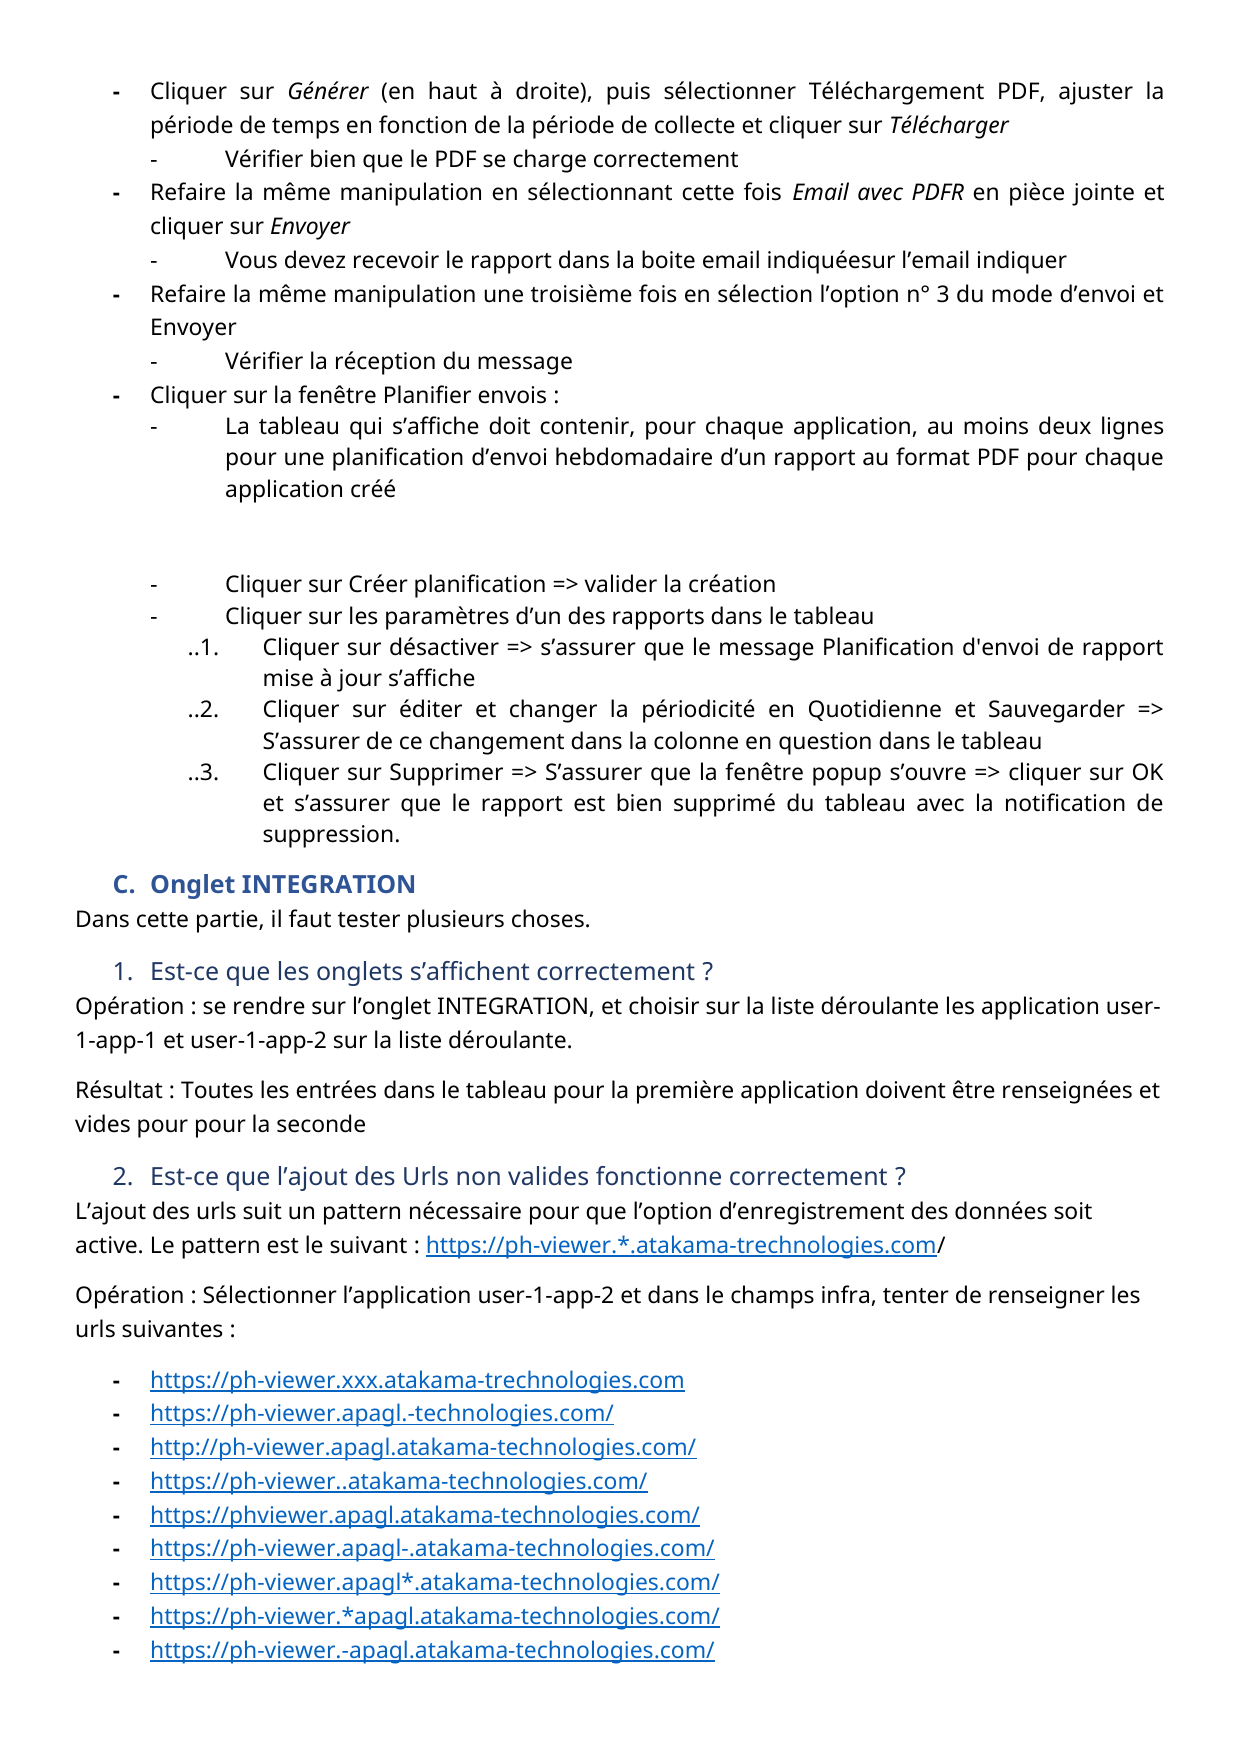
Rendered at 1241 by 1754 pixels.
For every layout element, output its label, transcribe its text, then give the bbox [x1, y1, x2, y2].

list Refaire la même manipulation une troisième fois en sélection l’option n° 3 du mode d’envoi et Envoyer [112, 277, 1165, 342]
list Refaire la même manipulation en sélectionnant cette fois Email avec PD en pièce jointe et cliquer sur Envoyer [112, 176, 1165, 241]
list Cliquer sur désactiver => s’assurer que le message Planification d'envoi de rapport mise à jour s’affiche [187, 631, 1165, 693]
list Cliquer sur Supprimer => S’assurer que la fenêtre popup s’ouvre => cliquer sur OK et s’assurer que le rapport est bien supprimé du tableau avec la notification de suppression [187, 756, 1165, 849]
list Vous devez recevoir le rapport [150, 244, 1165, 275]
list Cliquer sur Créer planification => valider la création [150, 568, 1165, 599]
list Cliquer sur les paramètres d’un des rapport dans le tableau [150, 599, 1165, 631]
list Cliquer sur éditer et changer la périodicité en Quotidienne et Sauvegarder => S’assurer de ce changement dans la colonne en question dans le tableau [187, 693, 1165, 756]
list La tableau qui s’affiche doit contenir au moins deux lignes pour une planification d’envoi hebdomadaire d’un rapport au format PDF [150, 410, 1165, 504]
list Cliquer sur Générer (en haut à droite), puis sélectionner Téléchargement PDF, ajuster la période de temps en fonction de la période de collecte et cliquer sur Télécharger [112, 75, 1165, 140]
list Vérifier bien que le PDF se charge correctement [150, 142, 1165, 174]
list Vérifier la réception du message [150, 345, 1165, 376]
list Cliquer sur la fenêtre Planifier envois : [112, 379, 1165, 410]
